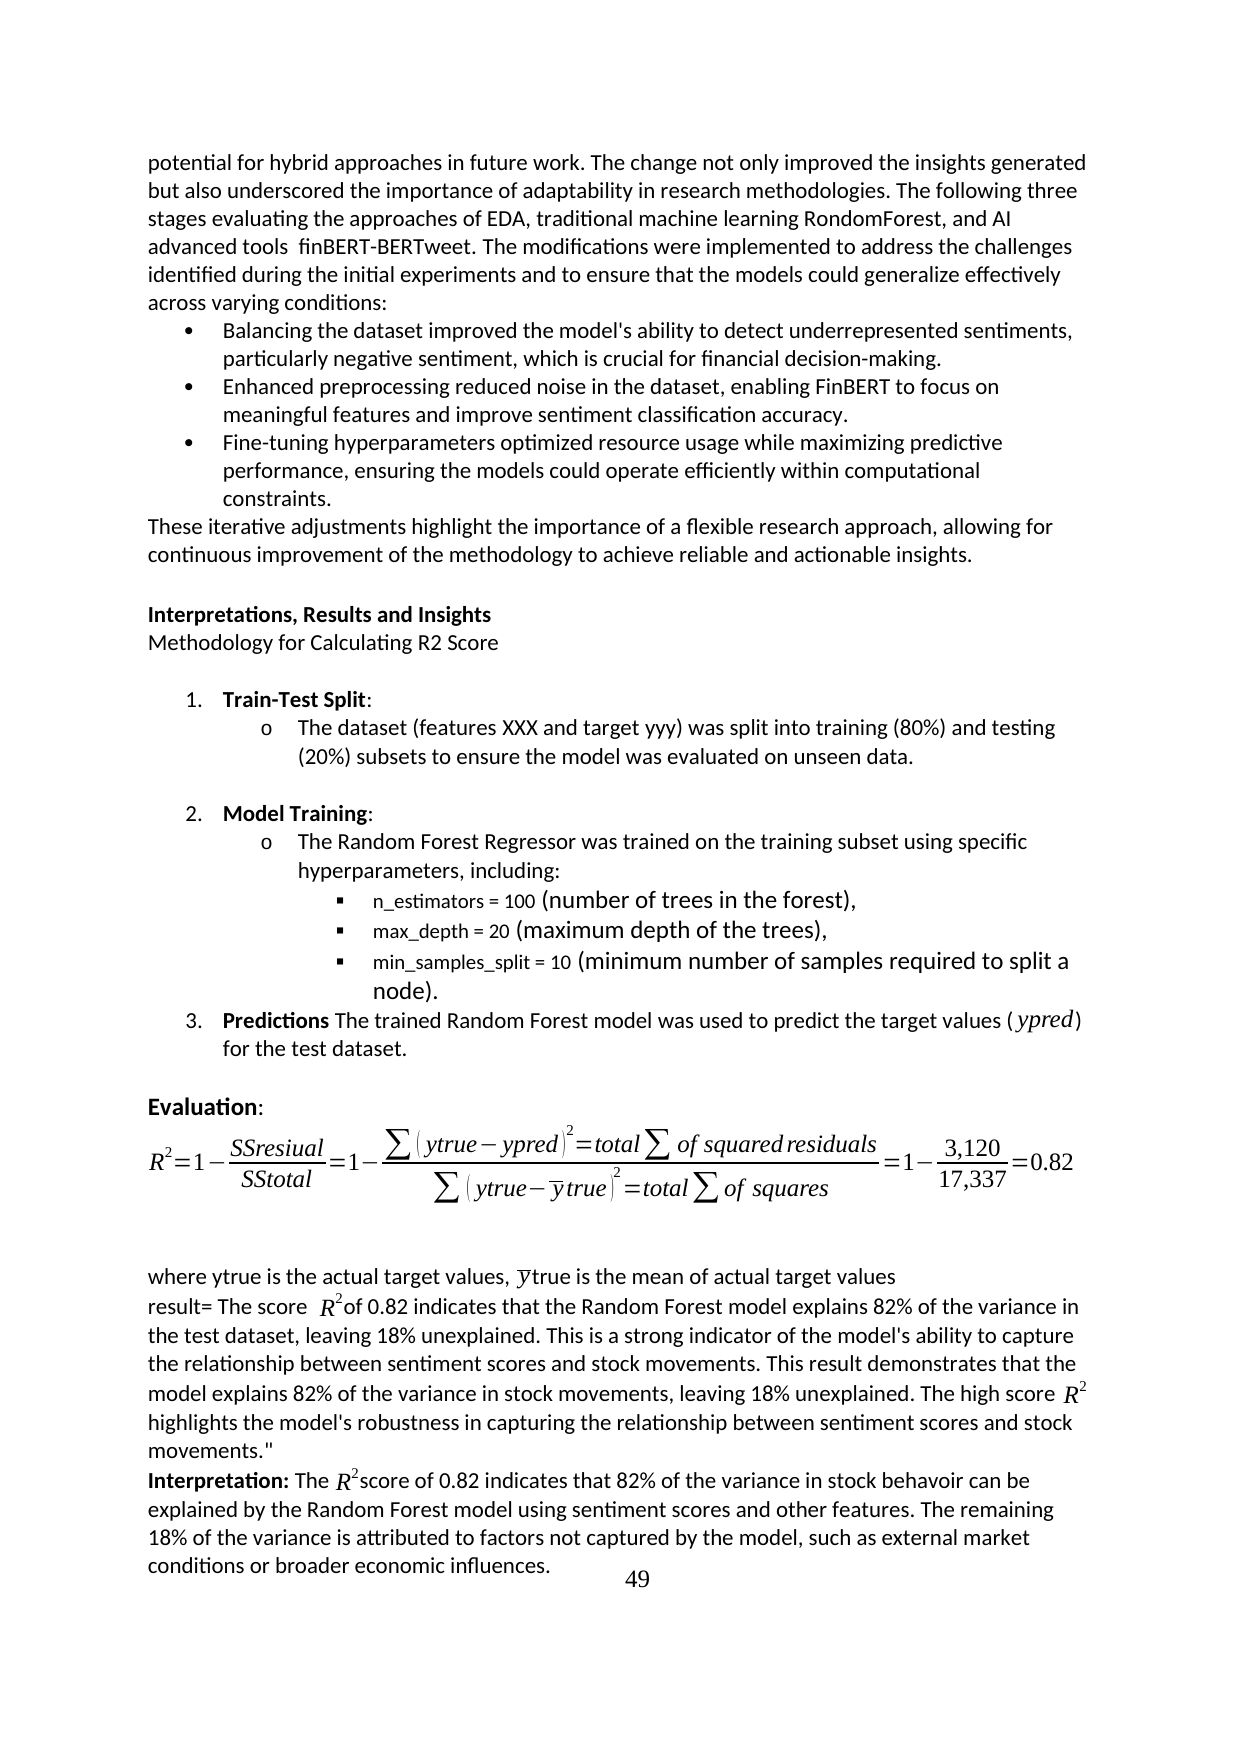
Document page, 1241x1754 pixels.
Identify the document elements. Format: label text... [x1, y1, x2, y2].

list Fine-tuning hyperparameters optimized resource usage while maximizing predictive performance, ensuring the models could operate efficiently within computational constraints. [185, 428, 1092, 512]
text Evaluation: [148, 1149, 1092, 1180]
list n_estimators = 100 (number of trees in the forest), [335, 942, 1092, 973]
list Predictions The trained Random Forest model was used to predict the target values () for the test dataset. [185, 1064, 1092, 1120]
list max_depth = 20 (maximum depth of the trees), [335, 973, 1092, 1003]
subtitle Interpretations, Results and Insights [148, 600, 1092, 628]
list Train-Test Split: [185, 685, 1092, 713]
text Methodology for Calculating R2 Score [148, 628, 1092, 656]
list The dataset (features XXX and target yyy) was split into training (80%) and testing (20%) subsets to ensure the model was evaluated on unseen data. [260, 743, 1092, 799]
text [148, 148, 1092, 316]
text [148, 1523, 1092, 1582]
text result= The score of 0.82 indicates that the Random Forest model explains 82% of the variance in the test dataset, leaving 18% unexplained. This is a strong indicator of the model's ability to capture the relationship between sentiment scores and stock movements. This result demonstrates that the model explains 82% of the variance in stock movements, leaving 18% unexplained. The high score highlights the model's robustness in capturing the relationship between sentiment scores and stock movements." [148, 1348, 1092, 1523]
list Balancing the dataset improved the model's ability to detect underrepresented sentiments, particularly negative sentiment, which is crucial for financial decision-making. [185, 316, 1092, 372]
text where ytrue is the actual target values, true is the mean of actual target values [148, 1320, 1092, 1348]
text These iterative adjustments highlight the importance of a flexible research approach, allowing for continuous improvement of the methodology to achieve reliable and actionable insights. [148, 512, 1092, 568]
list Enhanced preprocessing reduced noise in the dataset, enabling FinBERT to focus on meaningful features and improve sentiment classification accuracy. [185, 372, 1092, 428]
list min_samples_split = 10 (minimum number of samples required to split a node). [335, 1003, 1092, 1064]
list Model Training: [185, 828, 1092, 856]
list The Random Forest Regressor was trained on the training subset using specific hyperparameters, including: [260, 886, 1092, 942]
